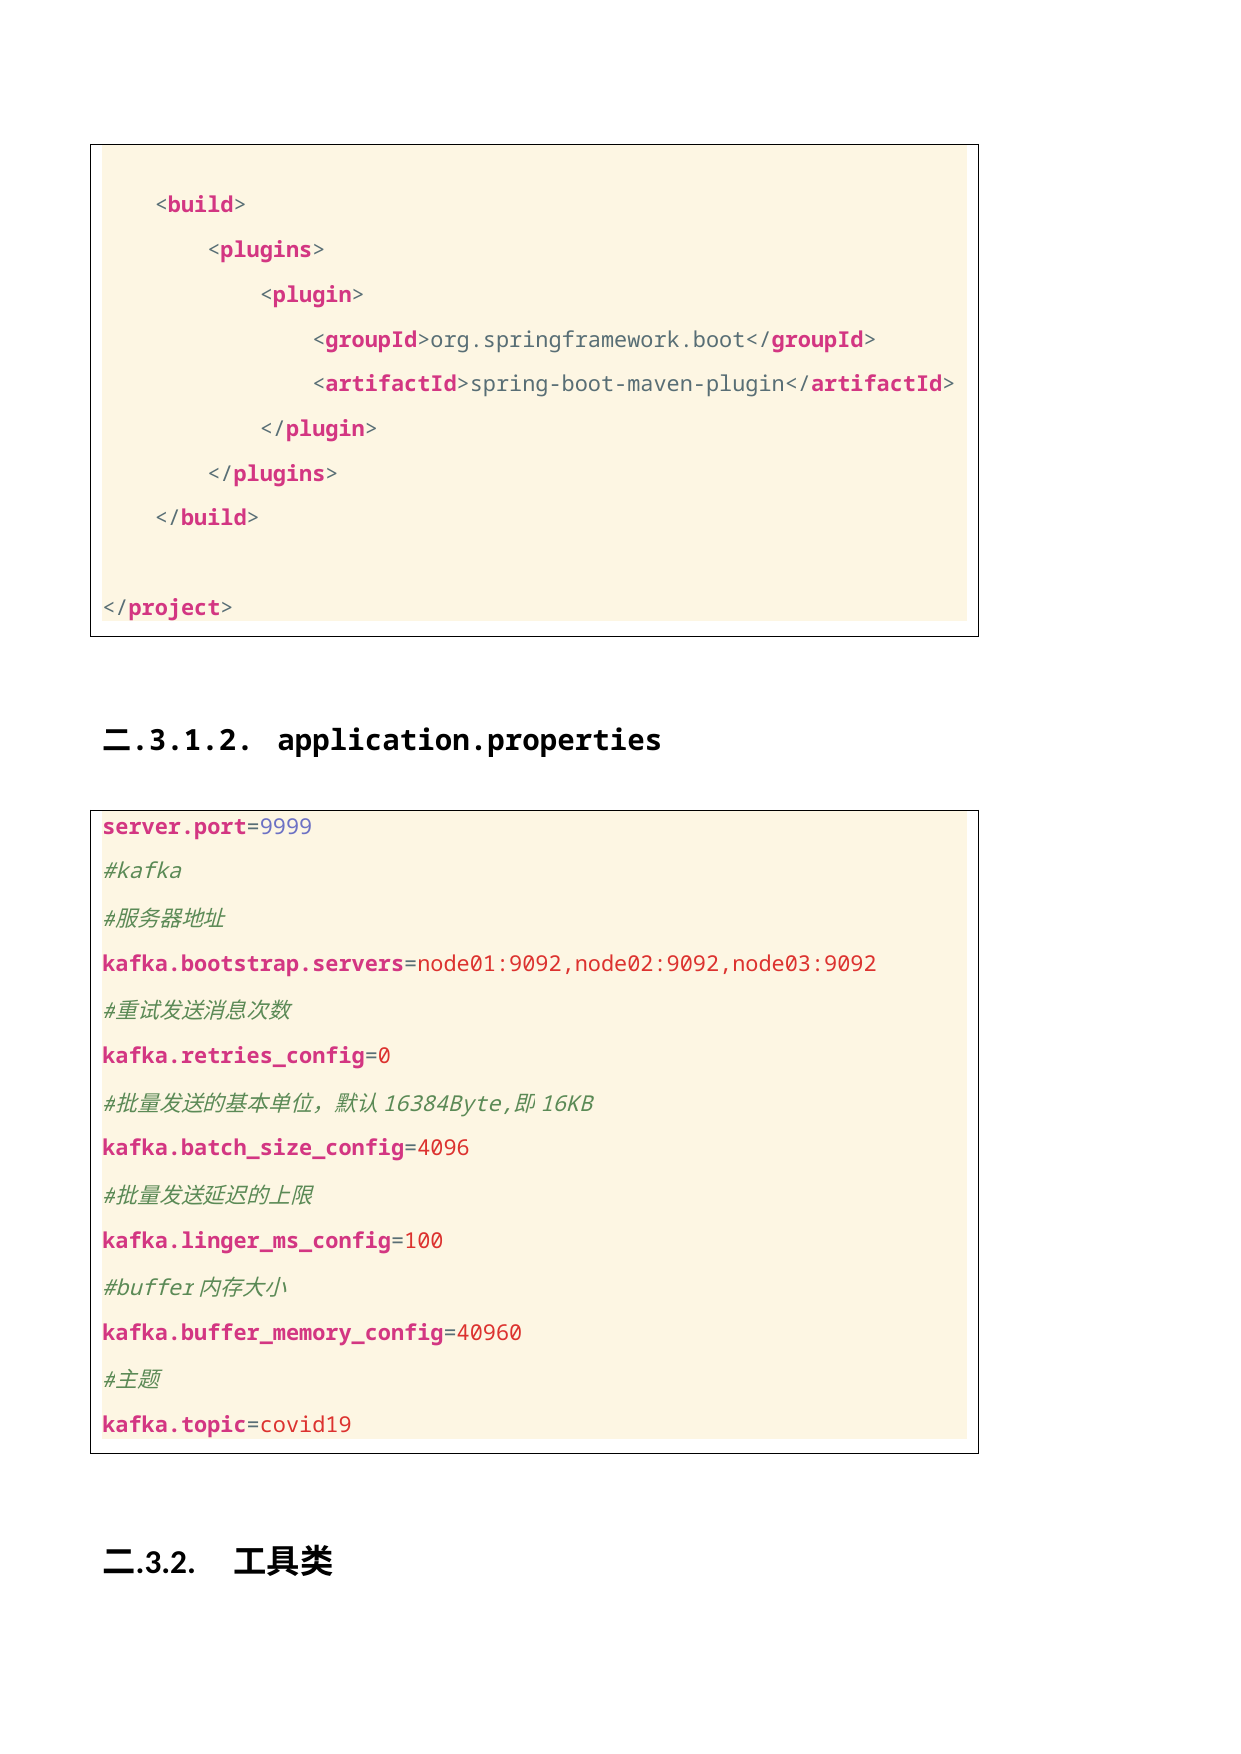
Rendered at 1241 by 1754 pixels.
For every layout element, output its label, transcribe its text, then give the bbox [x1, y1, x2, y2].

subtitle 工具类 [102, 1534, 1182, 1583]
subtitle application.properties [102, 717, 1182, 759]
table_header server.port=9999 #kafka #服务器地址 kafka.bootstrap.servers=node01:9092,node02:9092,node03:9092 #重试发送消息次数 kafka.retries_config=0 #批量发送的基本单位，默认16384Byte,即16KB kafka.batch_size_config=4096 #批量发送延迟的上限 kafka.linger_ms_config=100 #buffer内存大小 kafka.buffer_memory_config=40960 #主题 kafka.topic=covid19 [91, 811, 978, 1453]
